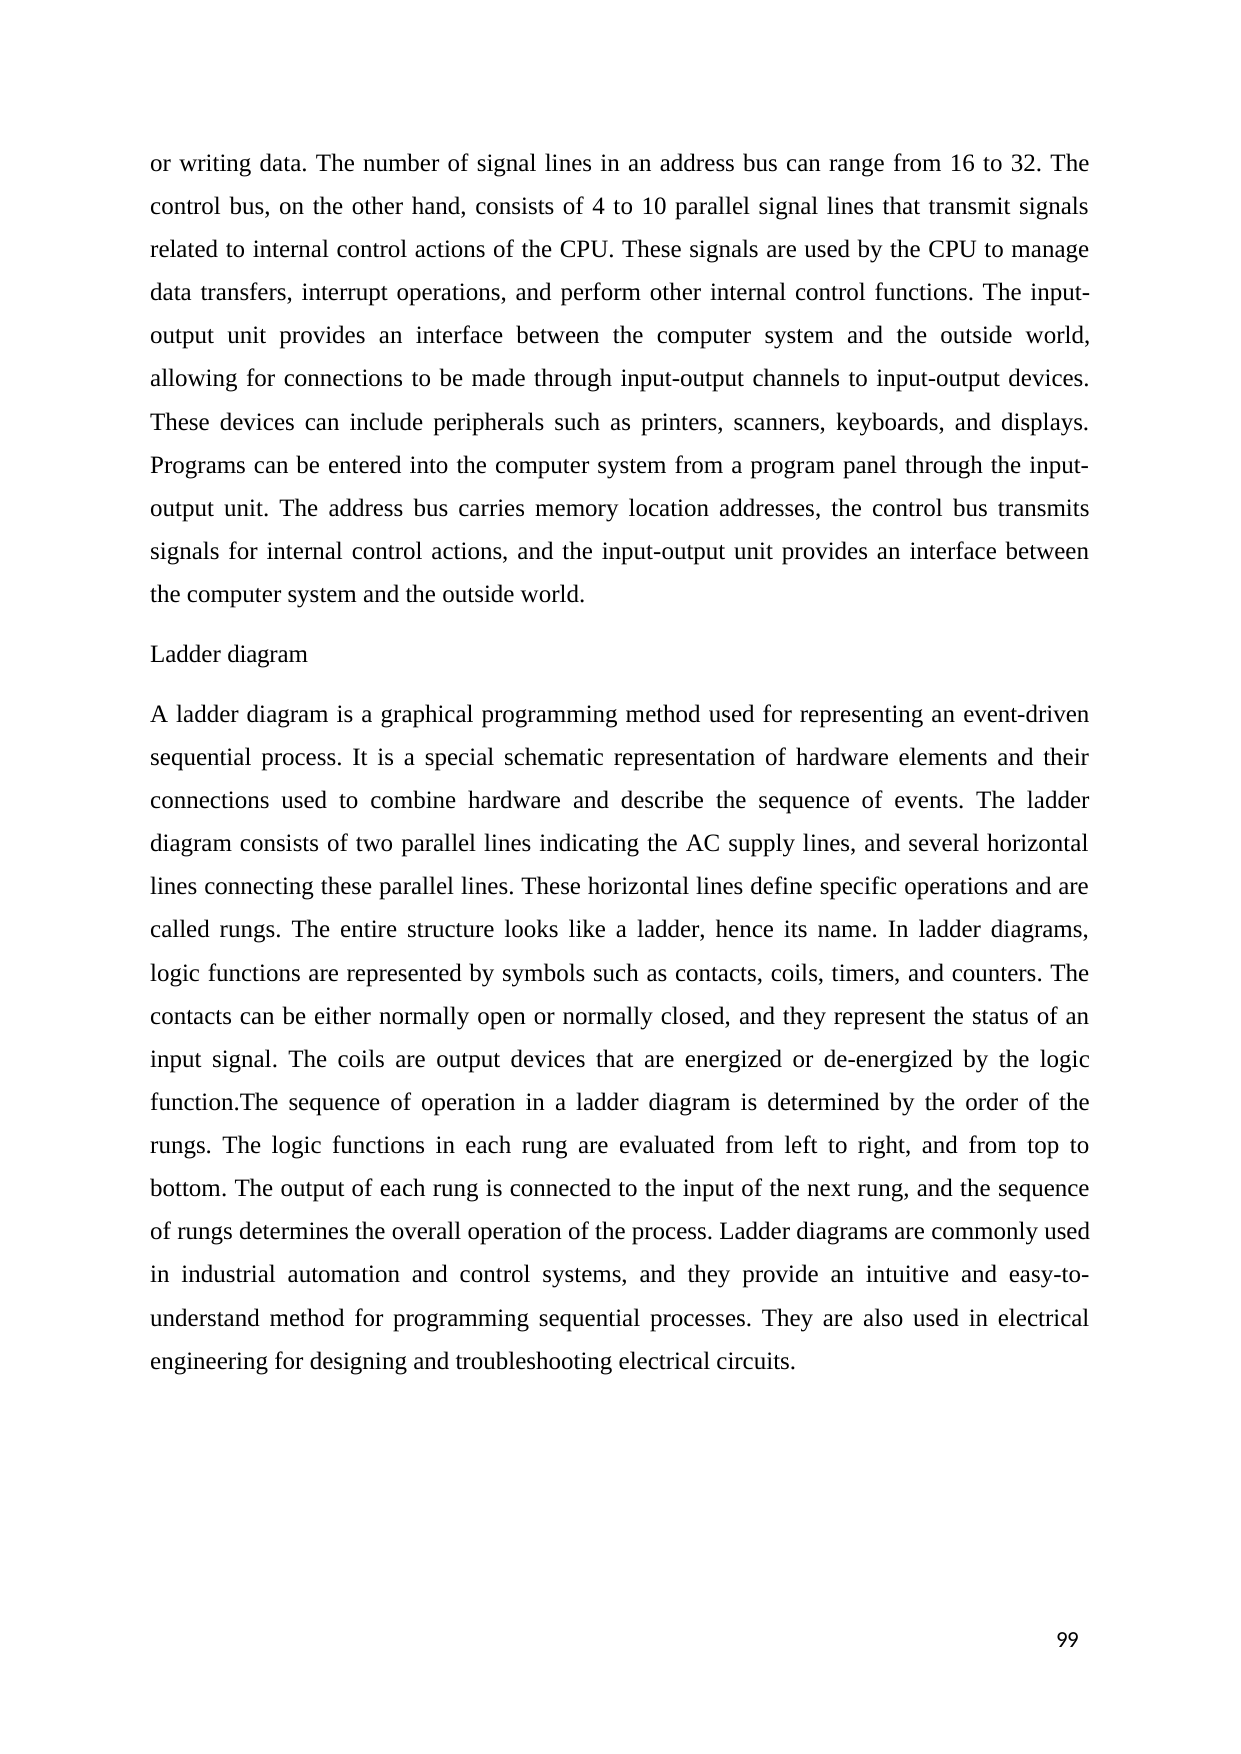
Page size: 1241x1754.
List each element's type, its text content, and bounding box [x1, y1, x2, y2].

text A ladder diagram is a graphical programming method used for representing an event-driven sequential process. It is a special schematic representation of hardware elements and their connections used to combine hardware and describe the sequence of events. The ladder diagram consists of two parallel lines indicating the AC supply lines, and several horizontal lines connecting these parallel lines. These horizontal lines define specific operations and are called rungs. The entire structure looks like a ladder, hence its name. In ladder diagrams, logic functions are represented by symbols such as contacts, coils, timers, and counters. The contacts can be either normally open or normally closed, and they represent the status of an input signal. The coils are output devices that are energized or de-energized by the logic function.The sequence of operation in a ladder diagram is determined by the order of the rungs. The logic functions in each rung are evaluated from left to right, and from top to bottom. The output of each rung is connected to the input of the next rung, and the sequence of rungs determines the overall operation of the process. Ladder diagrams are commonly used in industrial automation and control systems, and they provide an intuitive and easy-to- understand method for programming sequential processes. They are also used in electrical engineering for designing and troubleshooting electrical circuits. [150, 699, 1091, 1374]
text or writing data. The number of signal lines in an address bus can range from 16 to 32. The control bus, on the other hand, consists of 4 to 10 parallel signal lines that transmit signals related to internal control actions of the CPU. These signals are used by the CPU to manage data transfers, interrupt operations, and perform other internal control functions. The input- output unit provides an interface between the computer system and the outside world, allowing for connections to be made through input-output channels to input-output devices. These devices can include peripherals such as printers, scanners, keyboards, and displays. Programs can be entered into the computer system from a program panel through the input- output unit. The address bus carries memory location addresses, the control bus transmits signals for internal control actions, and the input-output unit provides an interface between the computer system and the outside world. [150, 148, 1091, 608]
text Ladder diagram [150, 639, 1215, 668]
